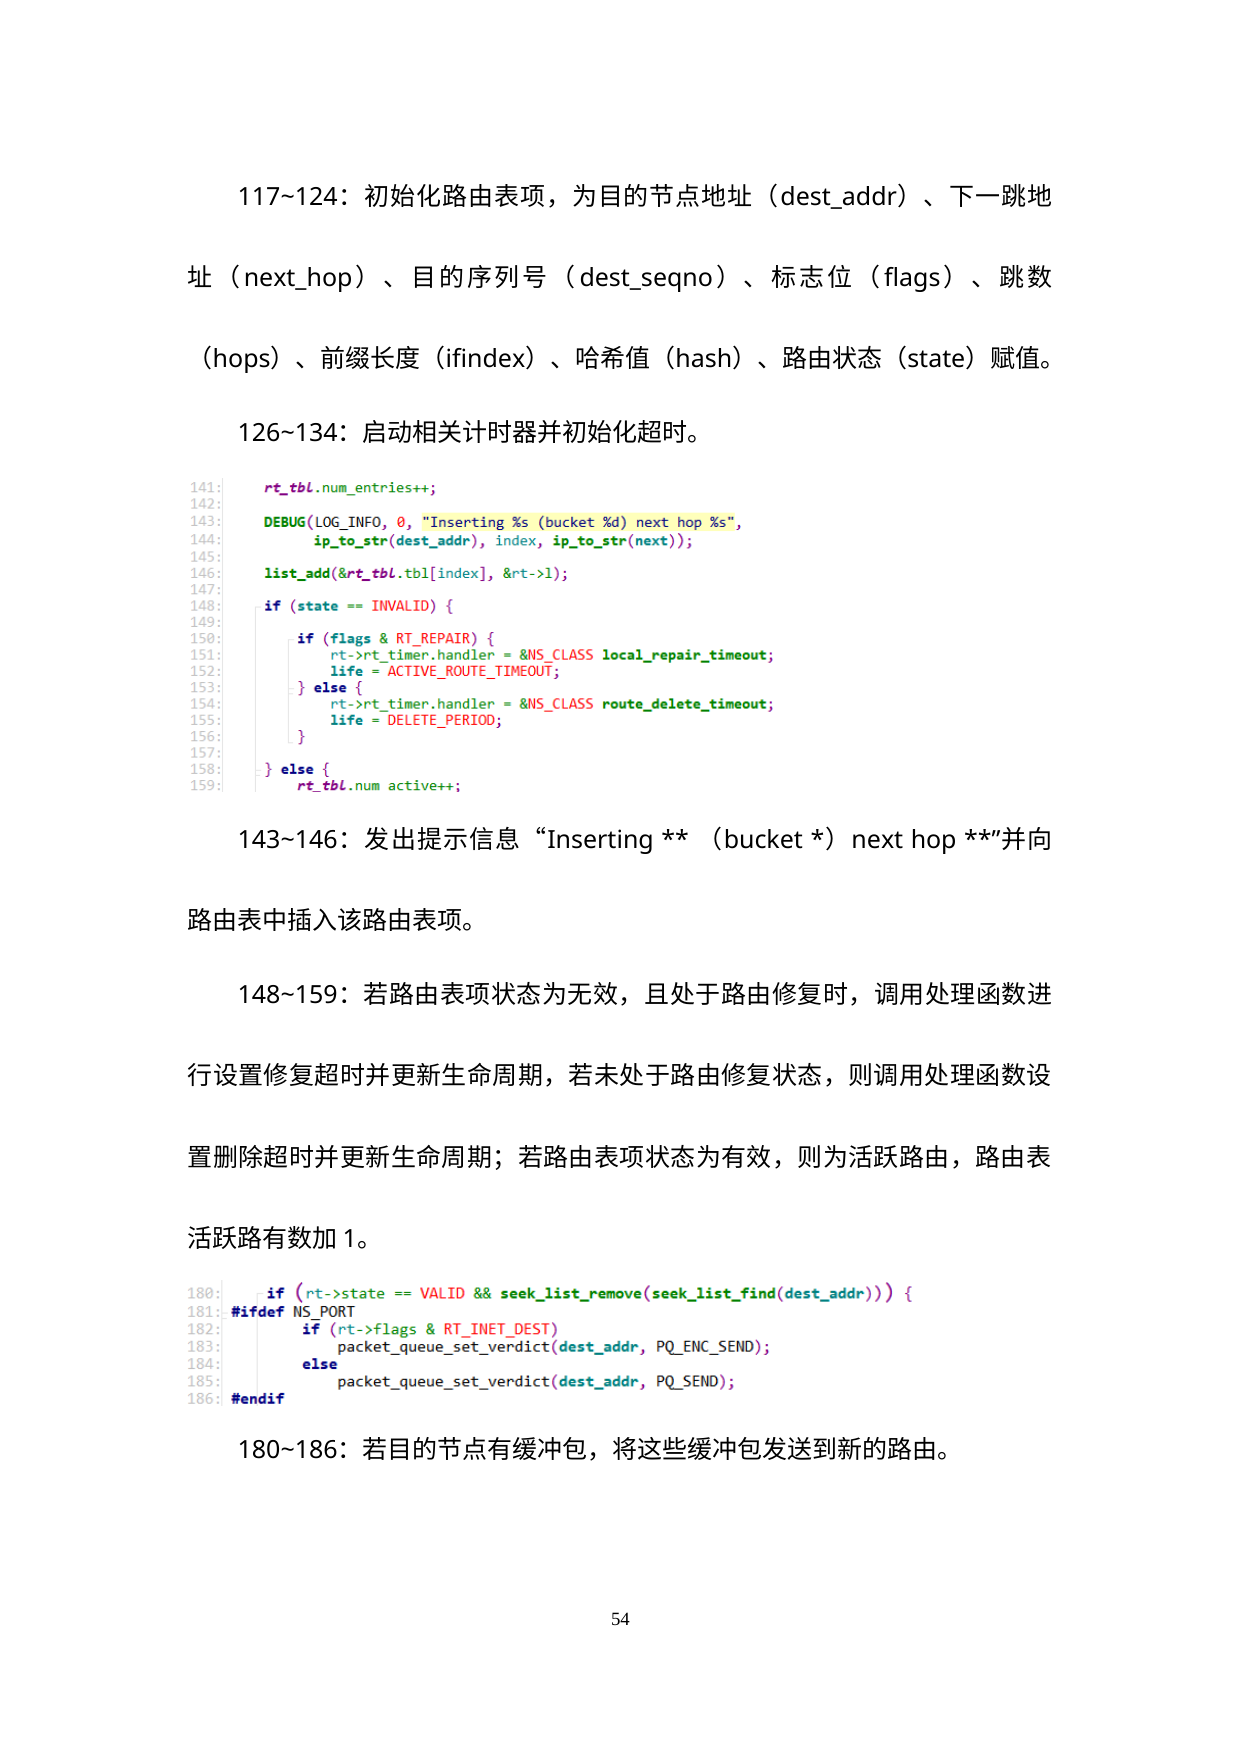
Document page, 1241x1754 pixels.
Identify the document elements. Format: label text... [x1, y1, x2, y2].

text 117~124：初始化路由表项，为目的节点地址（dest_addr）、下一跳地址（next_hop）、目的序列号（dest_seqno）、标志位（flags）、跳数（hops）、前缀长度（ifindex）、哈希值（hash）、路由状态（state）赋值。 [187, 162, 1053, 389]
text 143~146：发出提示信息“Inserting ** （bucket *）next hop **”并向路由表中插入该路由表项。 [187, 805, 1053, 951]
text 148~159：若路由表项状态为无效，且处于路由修复时，调用处理函数进行设置修复超时并更新生命周期，若未处于路由修复状态，则调用处理函数设置删除超时并更新生命周期；若路由表项状态为有效，则为活跃路由，路由表活跃路有数加1。 [187, 960, 1053, 1269]
picture [187, 478, 775, 792]
text 126~134：启动相关计时器并初始化超时。 [187, 398, 1053, 463]
picture [187, 1280, 913, 1406]
text 180~186：若目的节点有缓冲包，将这些缓冲包发送到新的路由。 [187, 1415, 1053, 1480]
